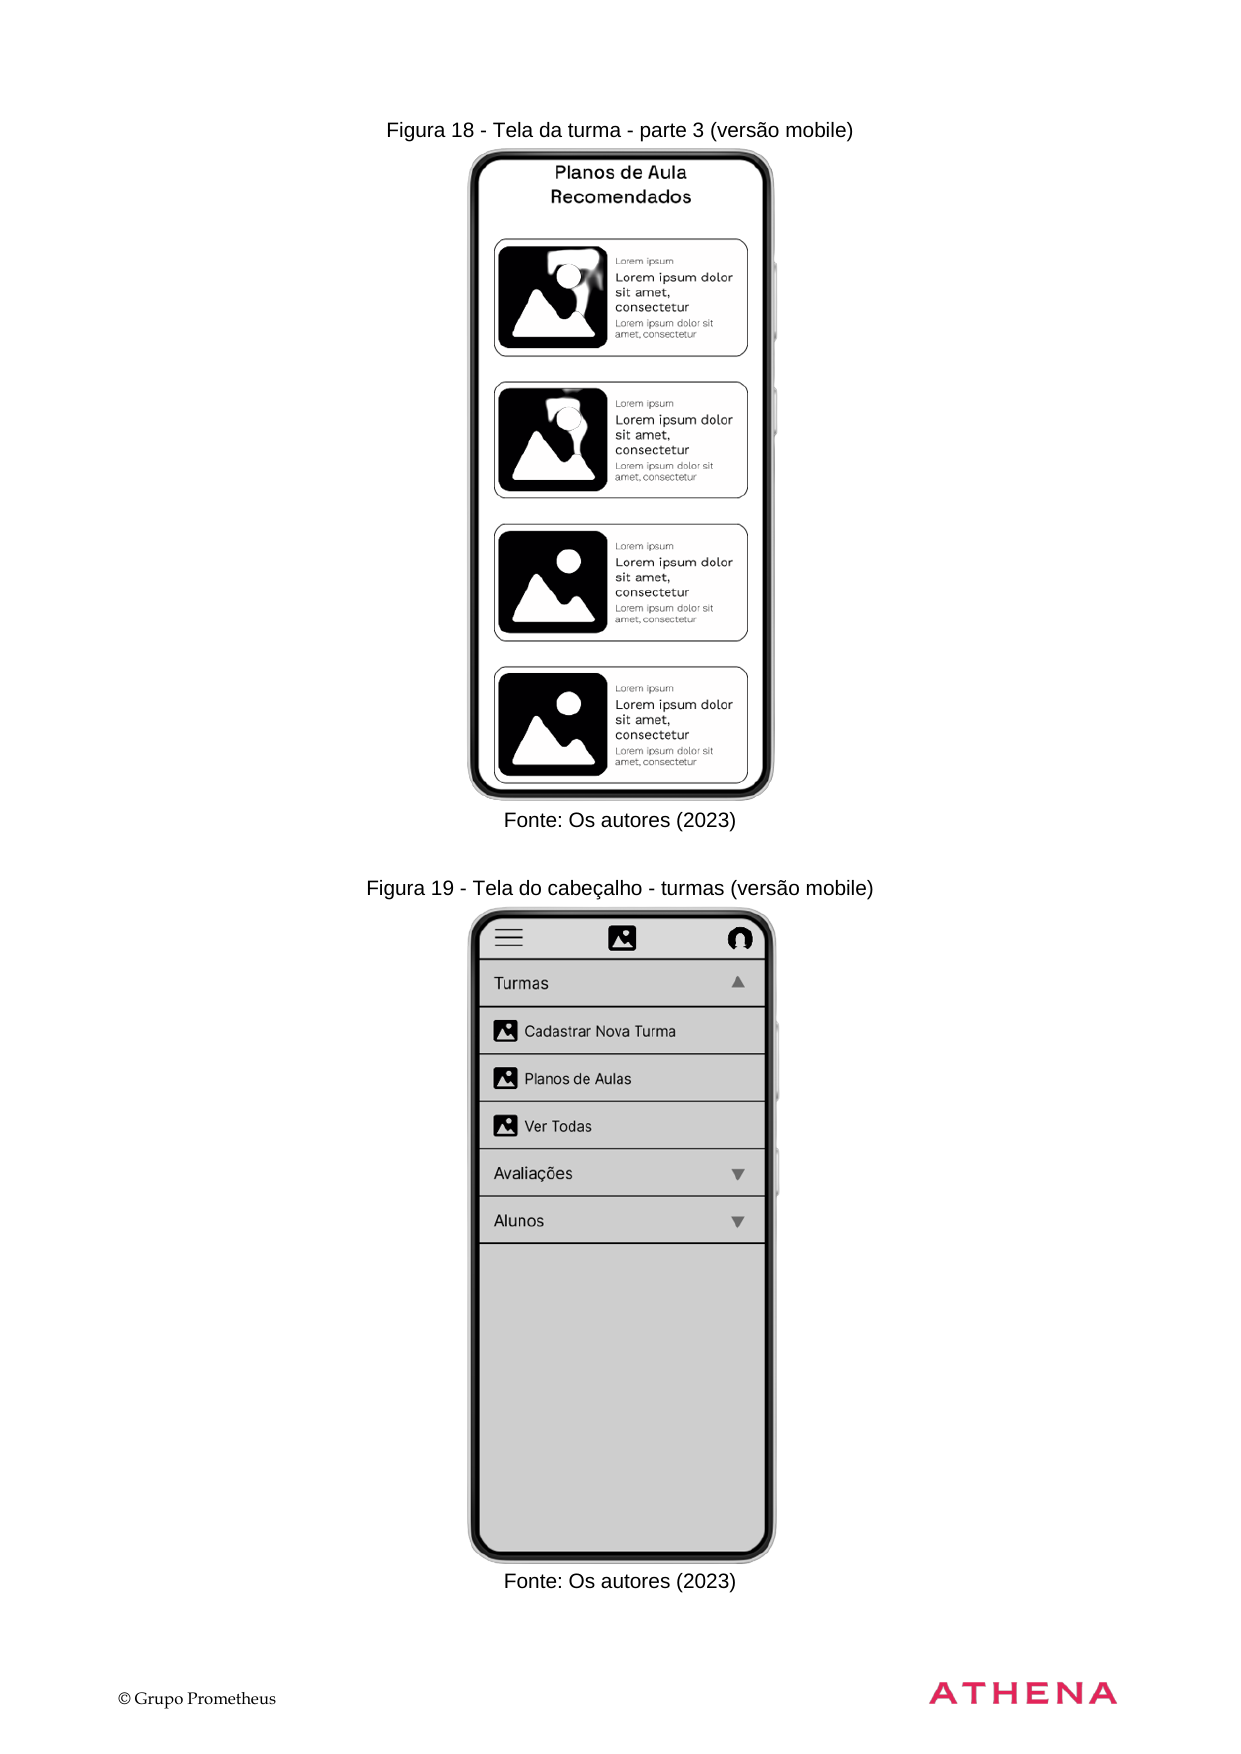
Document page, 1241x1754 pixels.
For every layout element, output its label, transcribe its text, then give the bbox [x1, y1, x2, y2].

text Fonte: Os autores (2023) [118, 1569, 1122, 1593]
picture [458, 142, 783, 809]
text Figura 19 - Tela do cabeçalho - turmas (versão mobile) [118, 875, 1122, 899]
text Figura 18 - Tela da turma - parte 3 (versão mobile) [118, 118, 1122, 142]
text Fonte: Os autores (2023) [118, 808, 1122, 832]
picture [455, 899, 785, 1569]
picture [922, 1672, 1123, 1719]
